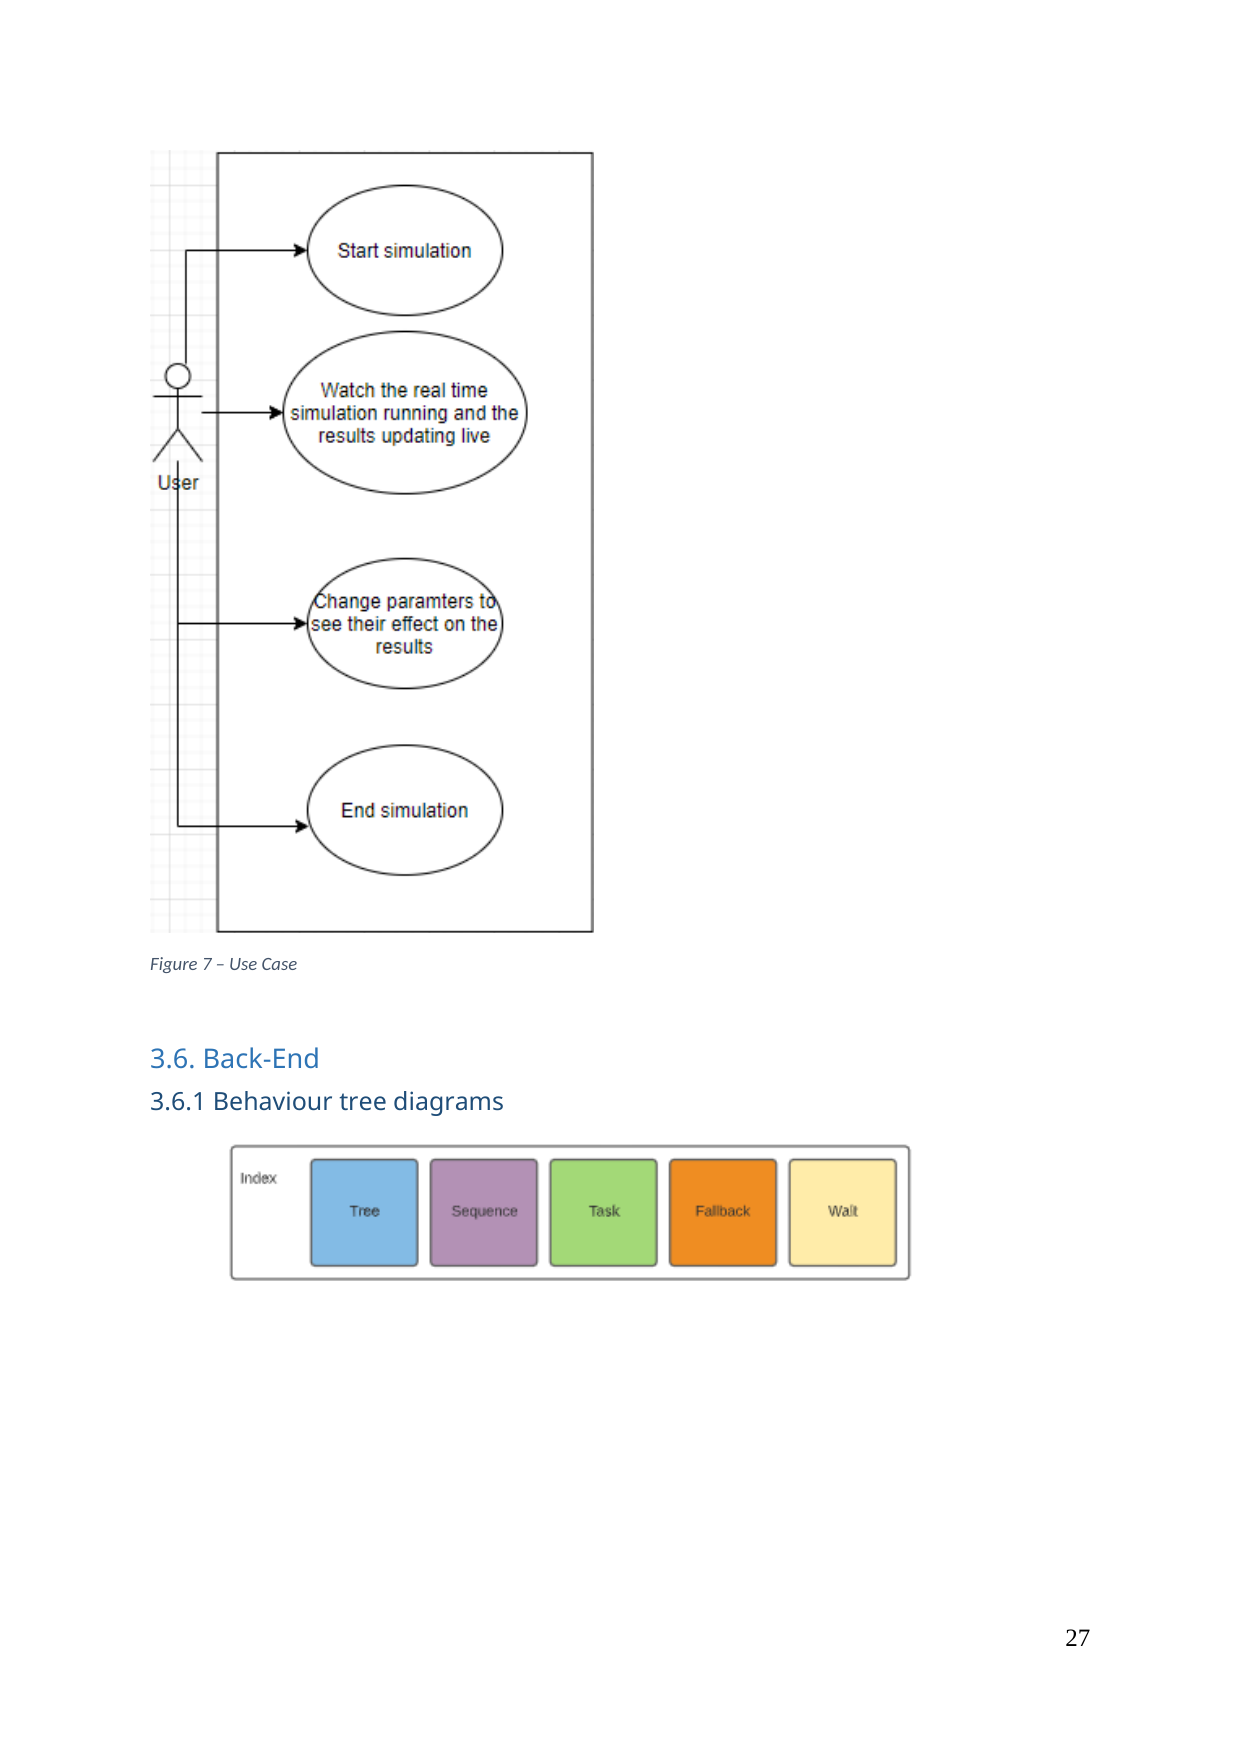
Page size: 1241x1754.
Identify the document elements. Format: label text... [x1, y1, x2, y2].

subtitle 3.6.1 Behaviour tree diagrams [150, 1083, 1090, 1117]
picture [150, 1120, 938, 1306]
subtitle 3.6. Back-End [150, 1039, 1090, 1076]
picture [150, 150, 594, 933]
